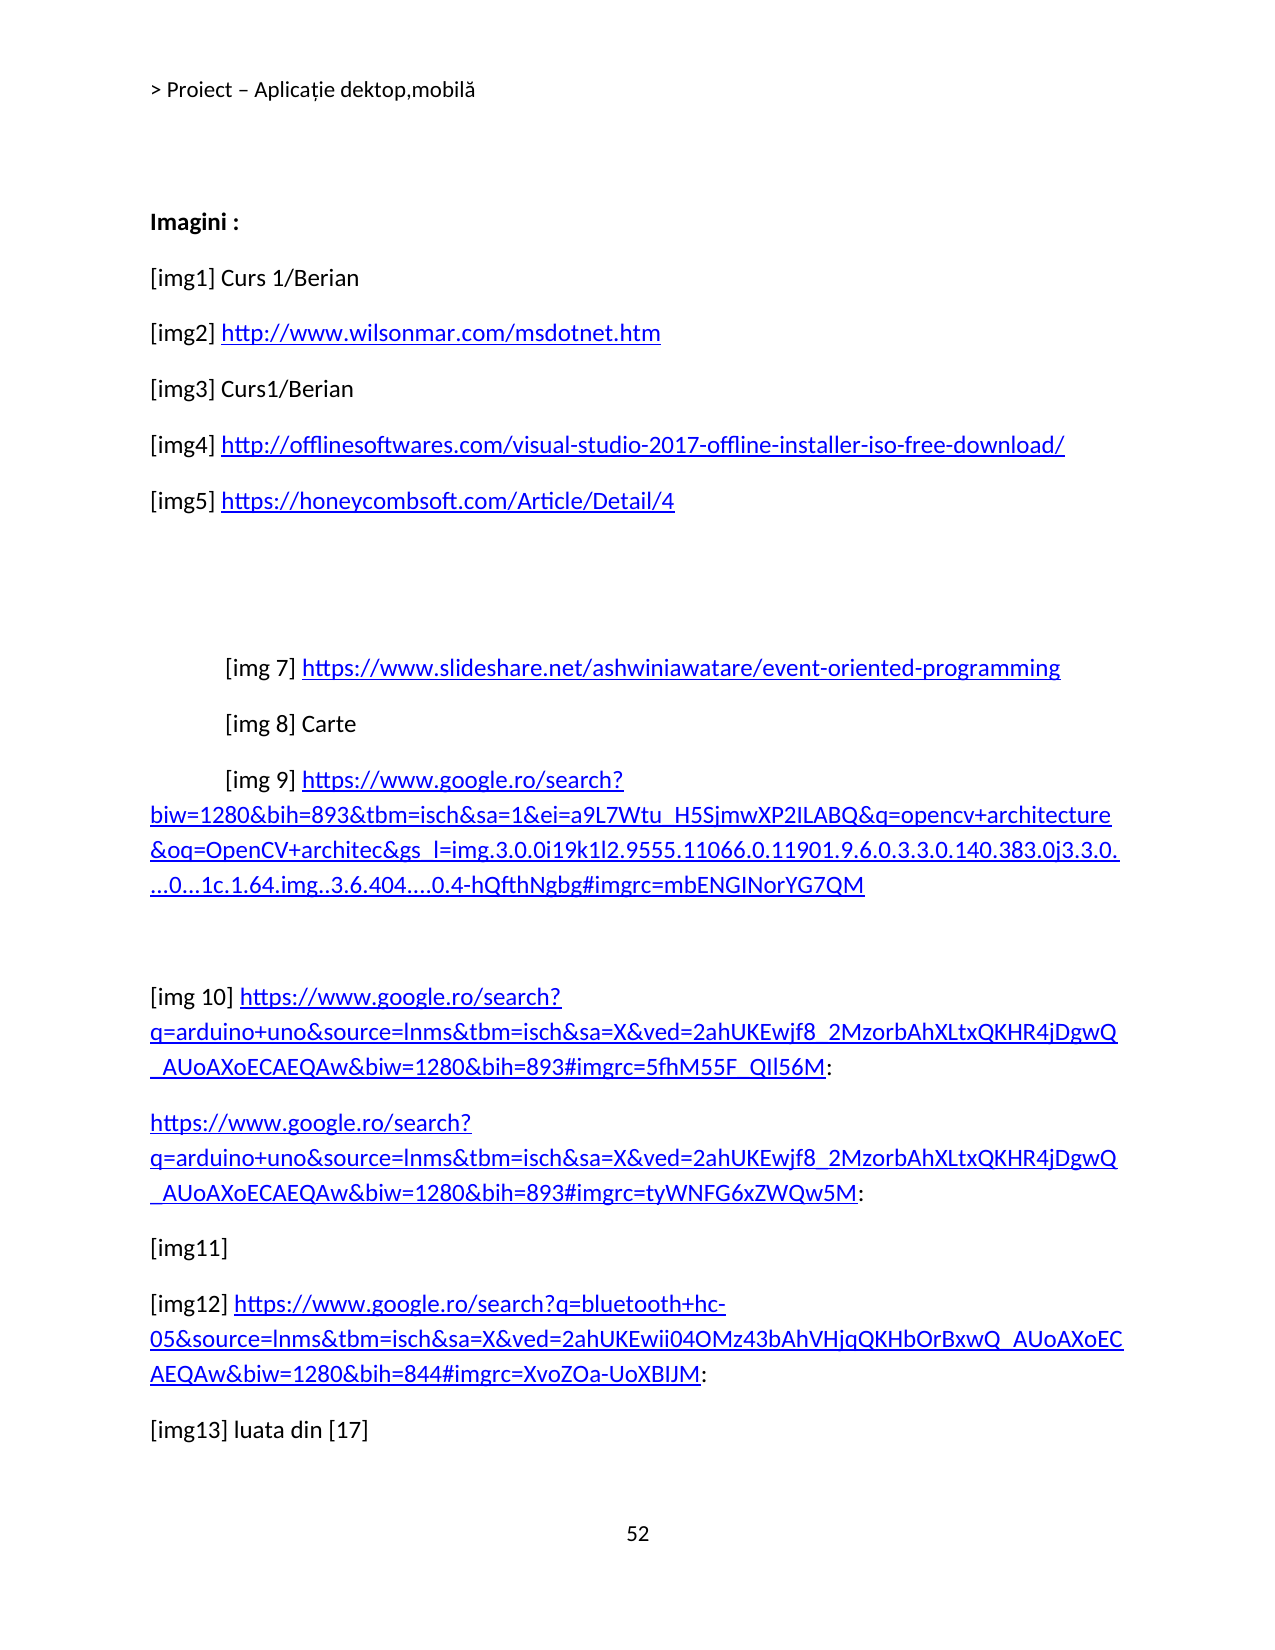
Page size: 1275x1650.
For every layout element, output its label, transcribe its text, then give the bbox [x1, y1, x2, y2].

text [img3] Curs1/Berian [150, 373, 1125, 404]
text [img 7] https://www.slideshare.net/ashwiniawatare/event-oriented-programming [150, 652, 1125, 683]
text [img12] https://www.google.ro/search?q=bluetooth+hc-05&source=lnms&tbm=isch&sa=X&ved=2ahUKEwii04OMz43bAhVHjqQKHbOrBxwQ_AUoAXoECAEQAw&biw=1280&bih=844#imgrc=XvoZOa-UoXBIJM: [150, 1288, 1125, 1389]
text https://www.google.ro/search?q=arduino+uno&source=lnms&tbm=isch&sa=X&ved=2ahUKEwjf8_2MzorbAhXLtxQKHR4jDgwQ_AUoAXoECAEQAw&biw=1280&bih=893#imgrc=tyWNFG6xZWQw5M: [150, 1107, 1125, 1207]
text [img5] https://honeycombsoft.com/Article/Detail/4 [150, 485, 1125, 516]
text [img 9] https://www.google.ro/search?biw=1280&bih=893&tbm=isch&sa=1&ei=a9L7Wtu_H5SjmwXP2ILABQ&q=opencv+architecture&oq=OpenCV+architec&gs_l=img.3.0.0i19k1l2.9555.11066.0.11901.9.6.0.3.3.0.140.383.0j3.3.0....0...1c.1.64.img..3.6.404....0.4-hQfthNgbg#imgrc=mbENGINorYG7QM [150, 764, 1125, 900]
text [img 8] Carte [150, 708, 1125, 739]
text [img2] http://www.wilsonmar.com/msdotnet.htm [150, 317, 1125, 348]
text [img13] luata din [17] [150, 1414, 1125, 1445]
text [img4] http://offlinesoftwares.com/visual-studio-2017-offline-installer-iso-free-download/ [150, 429, 1125, 460]
text Imagini : [150, 206, 1125, 236]
text [img11] [150, 1232, 1125, 1263]
text [img 10] https://www.google.ro/search?q=arduino+uno&source=lnms&tbm=isch&sa=X&ved=2ahUKEwjf8_2MzorbAhXLtxQKHR4jDgwQ_AUoAXoECAEQAw&biw=1280&bih=893#imgrc=5fhM55F_QIl56M: [150, 981, 1125, 1081]
text [img1] Curs 1/Berian [150, 262, 1125, 292]
